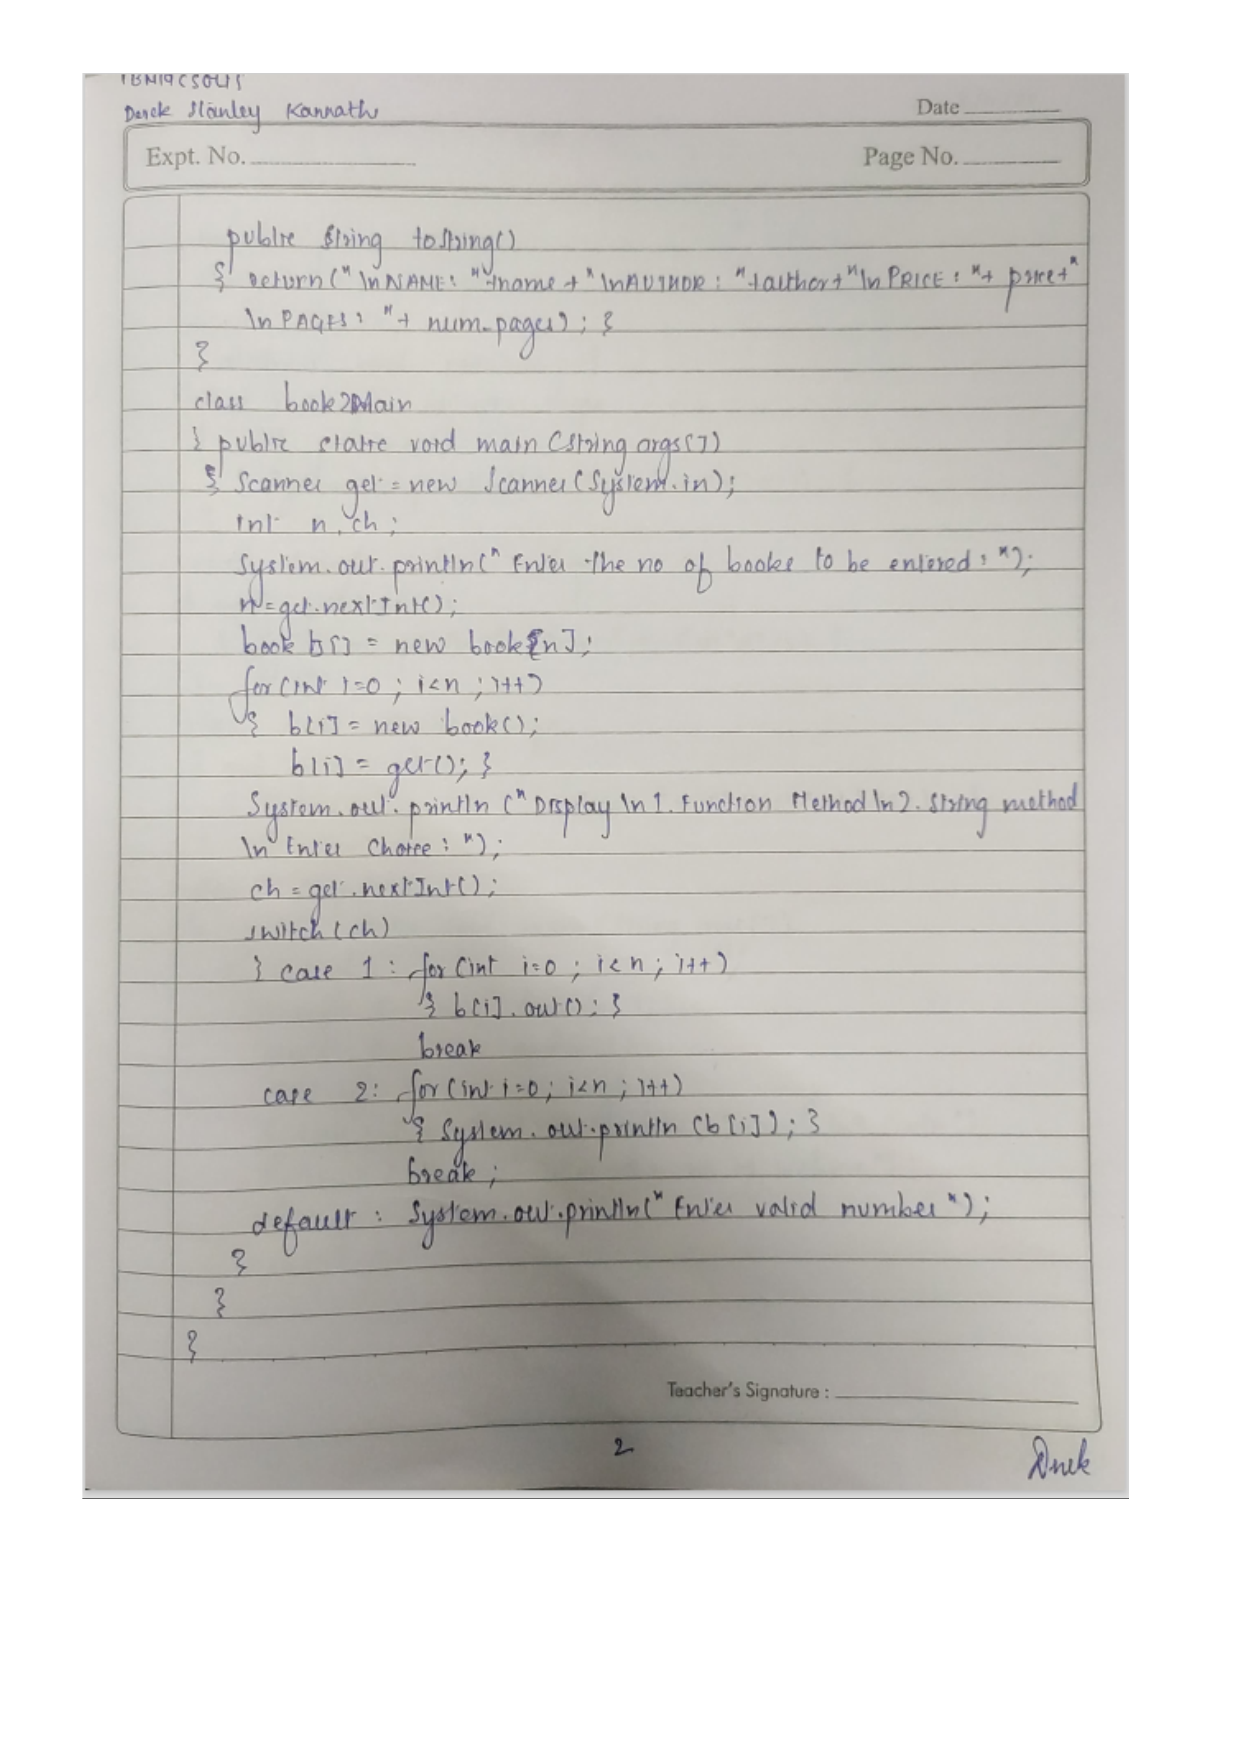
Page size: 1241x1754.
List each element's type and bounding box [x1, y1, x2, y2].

picture [82, 73, 1129, 1499]
